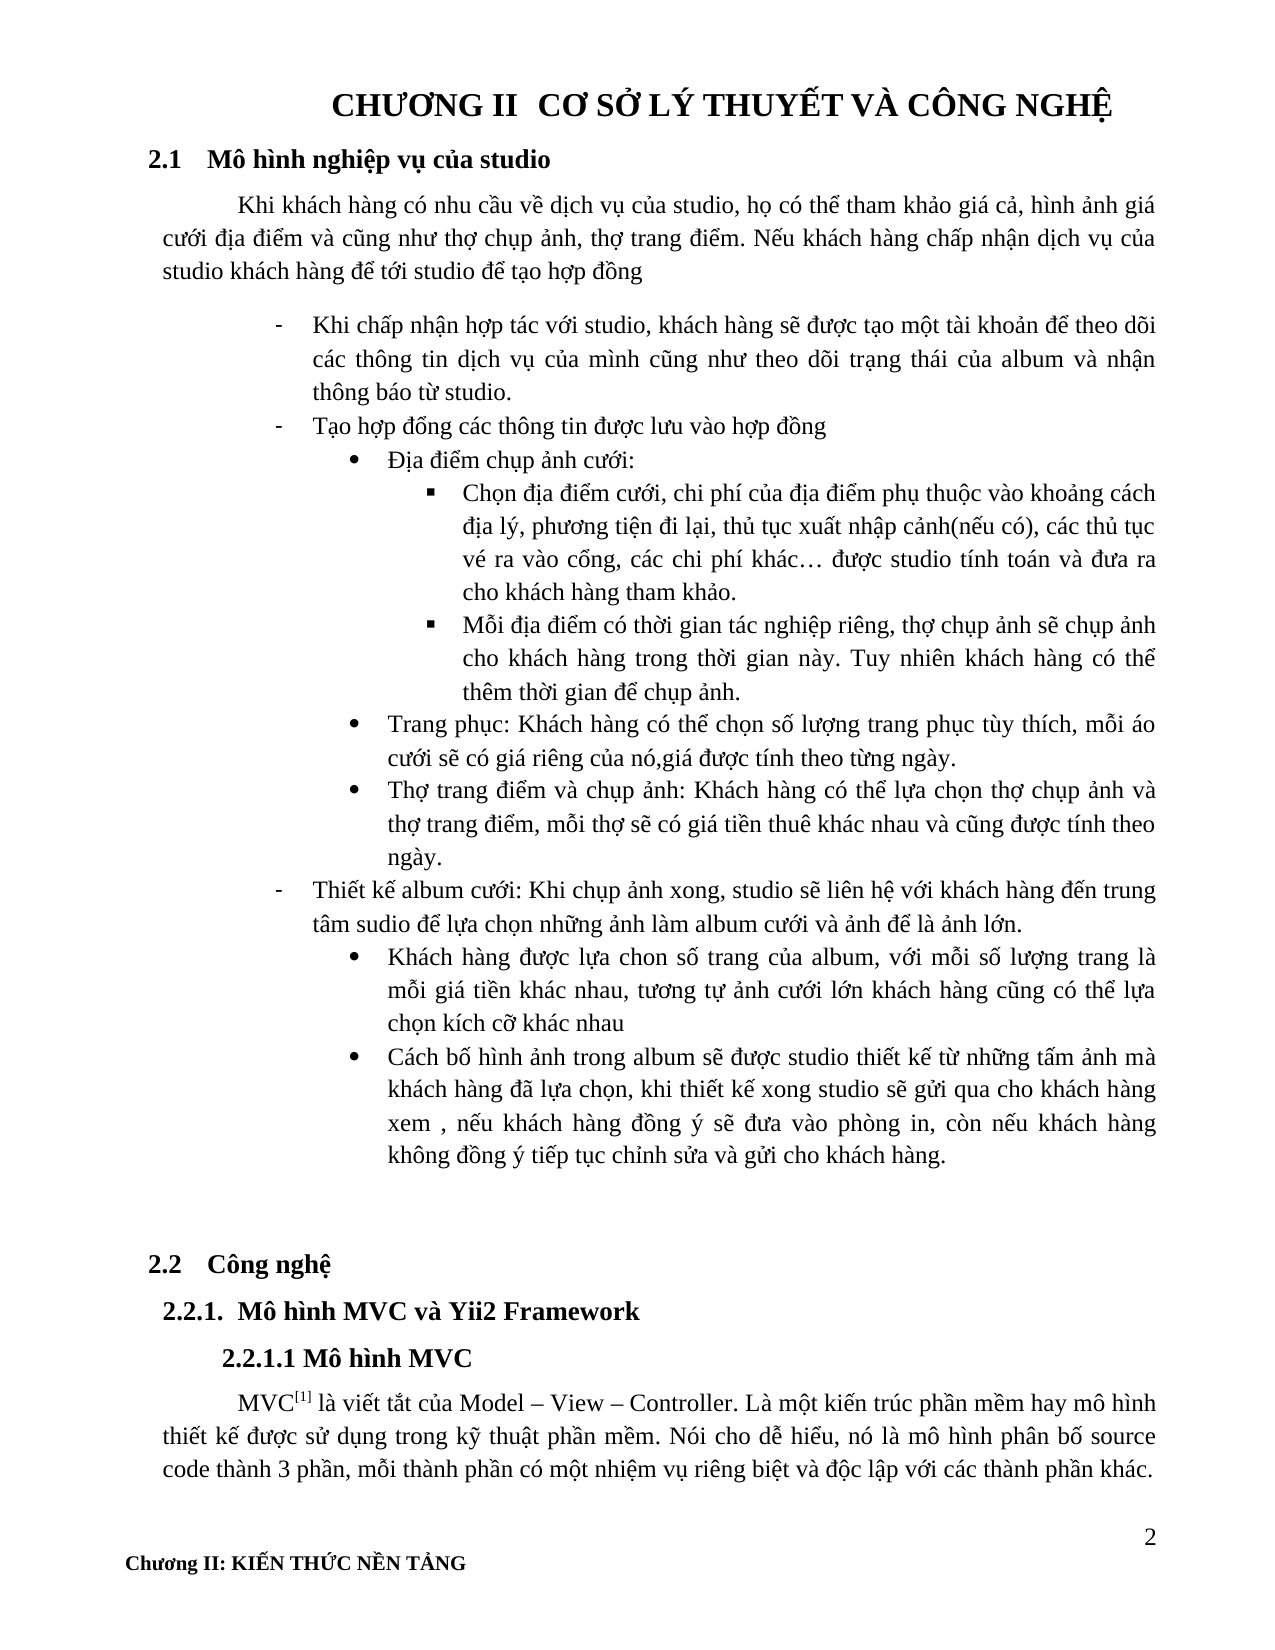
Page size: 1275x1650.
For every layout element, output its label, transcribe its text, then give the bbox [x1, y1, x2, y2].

list Khách hàng được lựa chon số trang của album, với mỗi số lượng trang là mỗi giá tiền khác nhau, tương tự ảnh cưới lớn khách hàng cũng có thể lựa chọn kích cỡ khác nhau [350, 942, 1156, 1037]
list Mỗi địa điểm có thời gian tác nghiệp riêng, thợ chụp ảnh sẽ chụp ảnh cho khách hàng trong thời gian này. Tuy nhiên khách hàng có thể thêm thời gian để chụp ảnh. [425, 611, 1156, 705]
list Tạo hợp đổng các thông tin được lưu vào hợp đồng [275, 410, 1156, 441]
text MVC[1] là viết tắt của Model – View – Controller. Là một kiến trúc phần mềm hay mô hình thiết kế được sử dụng trong kỹ thuật phần mềm. Nói cho dễ hiểu, nó là mô hình phân bố source code thành 3 phần, mỗi thành phần có một nhiệm vụ riêng biệt và độc lập với các thành phần khác. [162, 1388, 1156, 1483]
list Thiết kế album cưới: Khi chụp ảnh xong, studio sẽ liên hệ với khách hàng đến trung tâm sudio để lựa chọn những ảnh làm album cưới và ảnh để là ảnh lớn. [275, 875, 1156, 938]
list Công nghệ [148, 1248, 1156, 1279]
list Thợ trang điểm và chụp ảnh: Khách hàng có thể lựa chọn thợ chụp ảnh và thợ trang điểm, mỗi thợ sẽ có giá tiền thuê khác nhau và cũng được tính theo ngày. [350, 776, 1156, 870]
list Chọn địa điểm cưới, chi phí của địa điểm phụ thuộc vào khoảng cách địa lý, phương tiện đi lại, thủ tục xuất nhập cảnh(nếu có), các thủ tục vé ra vào cổng, các chi phí khác… được studio tính toán và đưa ra cho khách hàng tham khảo. [425, 478, 1156, 606]
text 2.2.1.1 Mô hình MVC [222, 1342, 1156, 1373]
list Địa điểm chụp ảnh cưới: [350, 445, 1156, 474]
list Mô hình nghiệp vụ của studio [148, 143, 1156, 174]
list Trang phục: Khách hàng có thể chọn số lượng trang phục tùy thích, mỗi áo cưới sẽ có giá riêng của nó,giá được tính theo từng ngày. [350, 709, 1156, 771]
list Khi chấp nhận hợp tác với studio, khách hàng sẽ được tạo một tài khoản để theo dõi các thông tin dịch vụ của mình cũng như theo dõi trạng thái của album và nhận thông báo từ studio. [275, 309, 1156, 406]
text Khi khách hàng có nhu cầu về dịch vụ của studio, họ có thể tham khảo giá cả, hình ảnh giá cưới địa điểm và cũng như thợ chụp ảnh, thợ trang điểm. Nếu khách hàng chấp nhận dịch vụ của studio khách hàng để tới studio để tạo hợp đồng [162, 190, 1156, 284]
text CƠ SỞ LÝ THUYẾT VÀ CÔNG NGHỆ [331, 86, 1156, 124]
list Mô hình MVC và Yii2 Framework [162, 1295, 1156, 1326]
list Cách bố hình ảnh trong album sẽ được studio thiết kế từ những tấm ảnh mà khách hàng đã lựa chọn, khi thiết kế xong studio sẽ gửi qua cho khách hàng xem , nếu khách hàng đồng ý sẽ đưa vào phòng in, còn nếu khách hàng không đồng ý tiếp tục chỉnh sửa và gửi cho khách hàng. [350, 1042, 1156, 1169]
